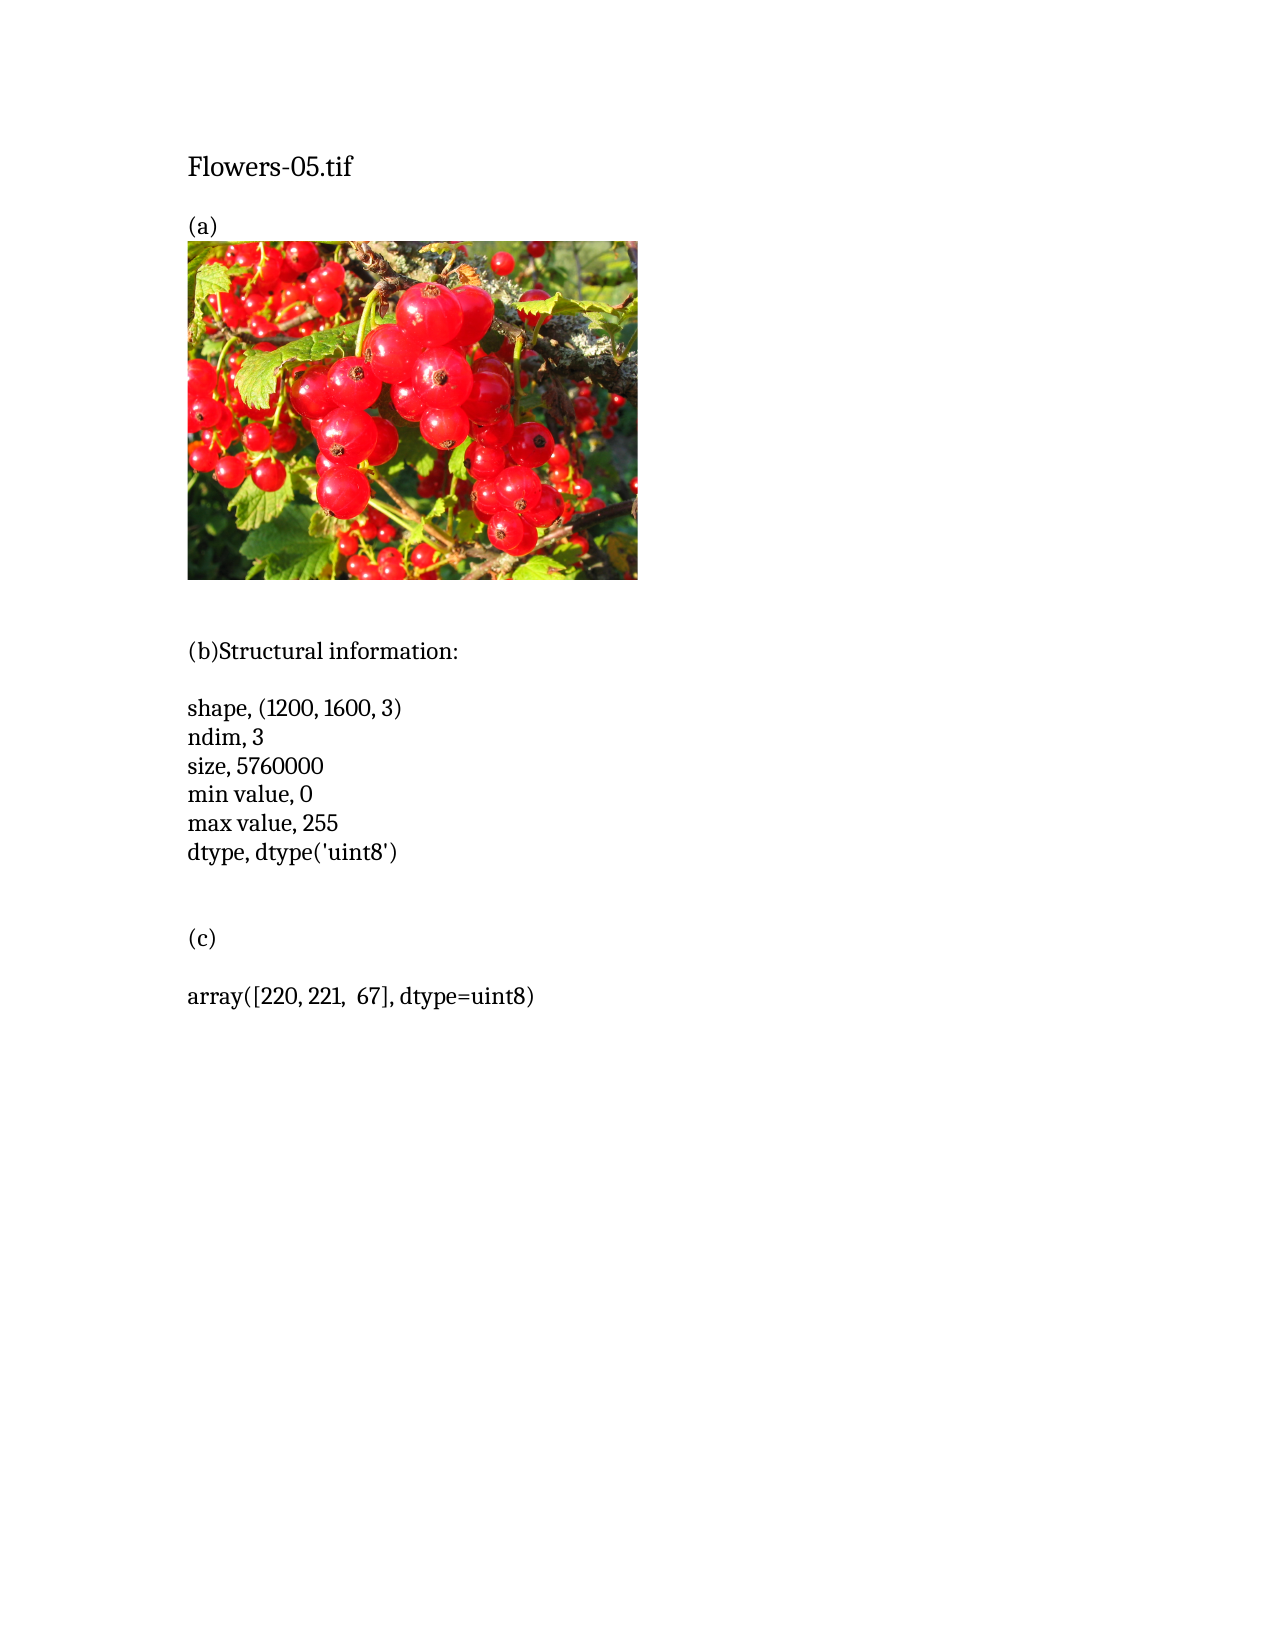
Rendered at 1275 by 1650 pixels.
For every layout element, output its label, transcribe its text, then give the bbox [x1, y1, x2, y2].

text dtype, dtype('uint8') [187, 838, 1087, 867]
picture [187, 241, 638, 580]
text (a) [187, 212, 1087, 241]
text max value, 255 [187, 809, 1087, 838]
text ndim, 3 [187, 723, 1087, 752]
text (b)Structural information: [187, 637, 1087, 665]
text array([220, 221, 67], dtype=uint8) [187, 982, 1087, 1010]
text (c) [187, 924, 1087, 953]
text min value, 0 [187, 780, 1087, 809]
text Flowers-05.tif [187, 150, 1087, 183]
text size, 5760000 [187, 752, 1087, 780]
text shape, (1200, 1600, 3) [187, 694, 1087, 723]
